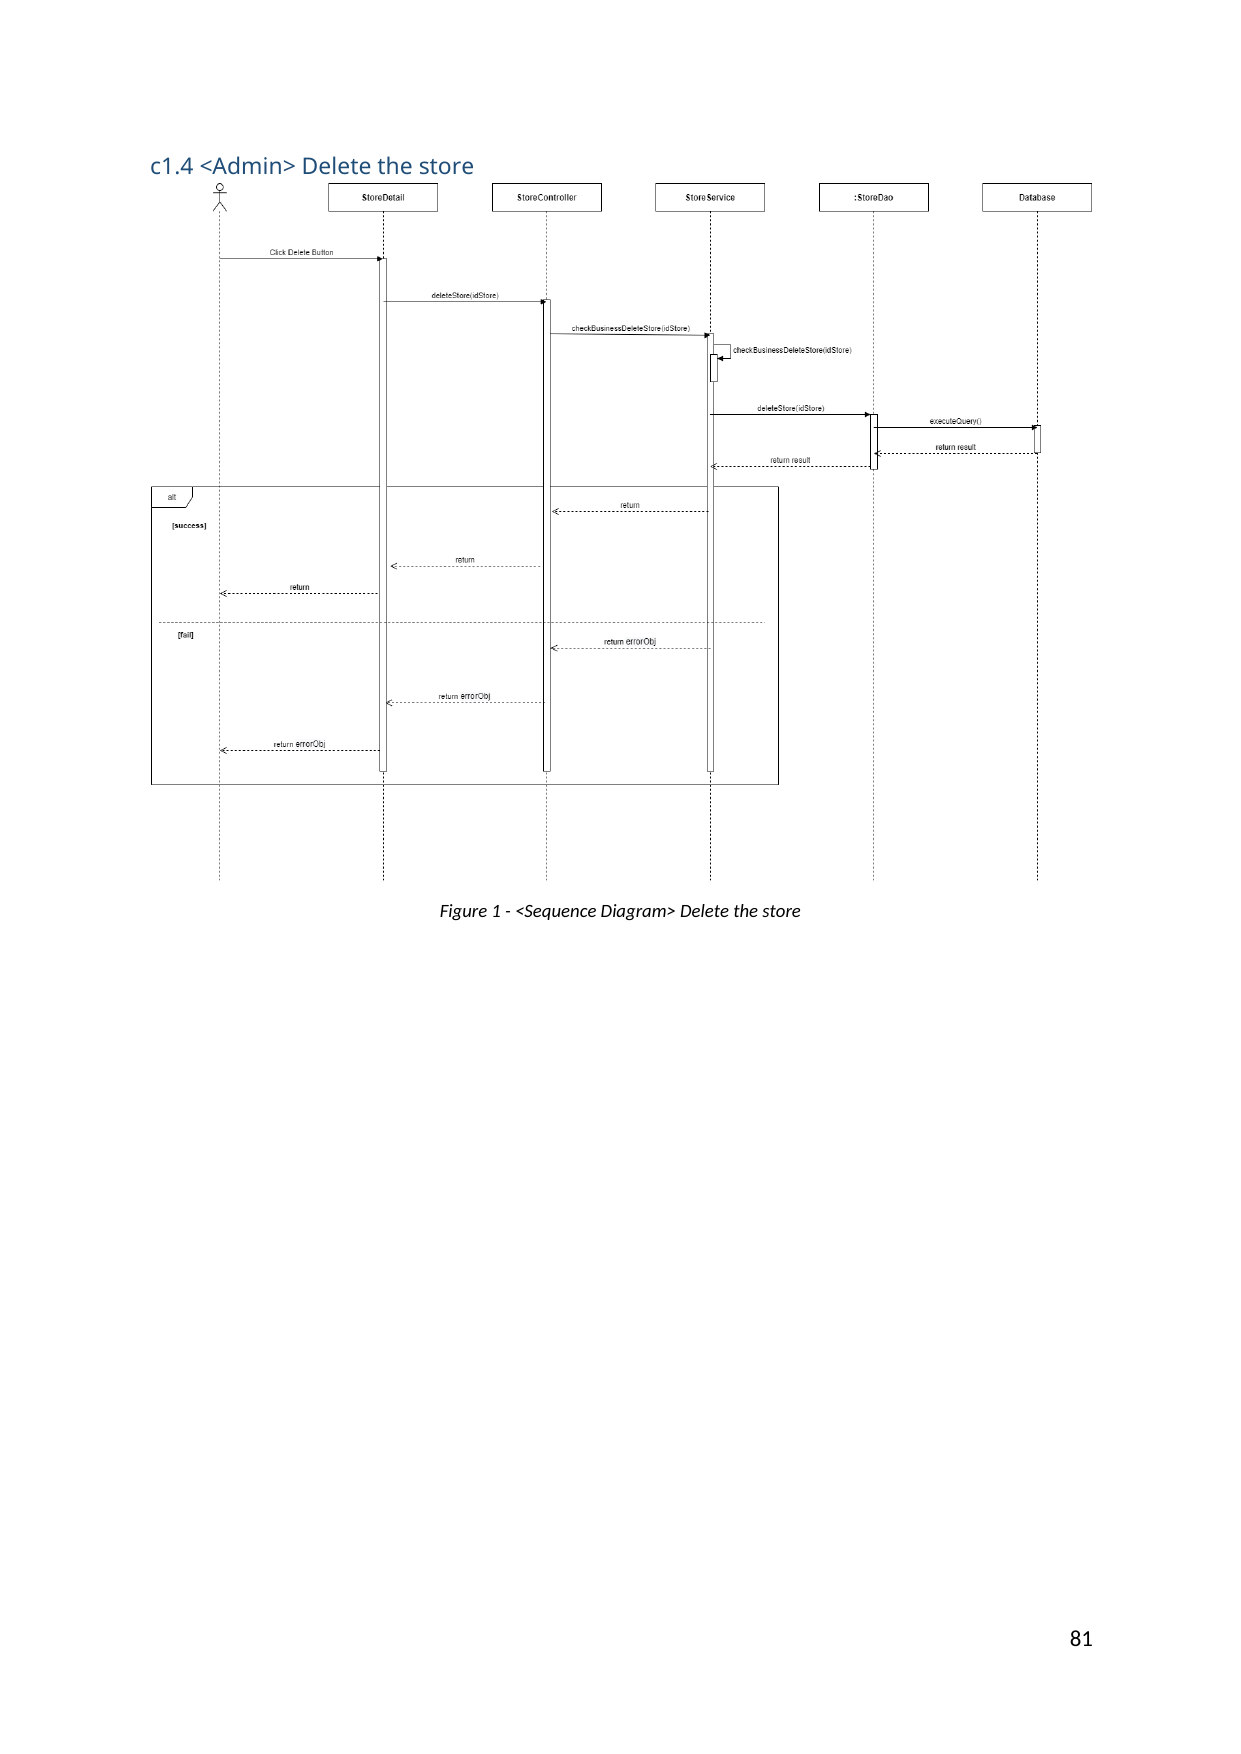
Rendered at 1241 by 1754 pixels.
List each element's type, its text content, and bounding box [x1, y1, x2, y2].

picture [151, 183, 1092, 881]
subtitle c1.4 <Admin> Delete the store [150, 150, 1093, 181]
text Figure 1 - <Sequence Diagram> Delete the store [150, 899, 1093, 922]
